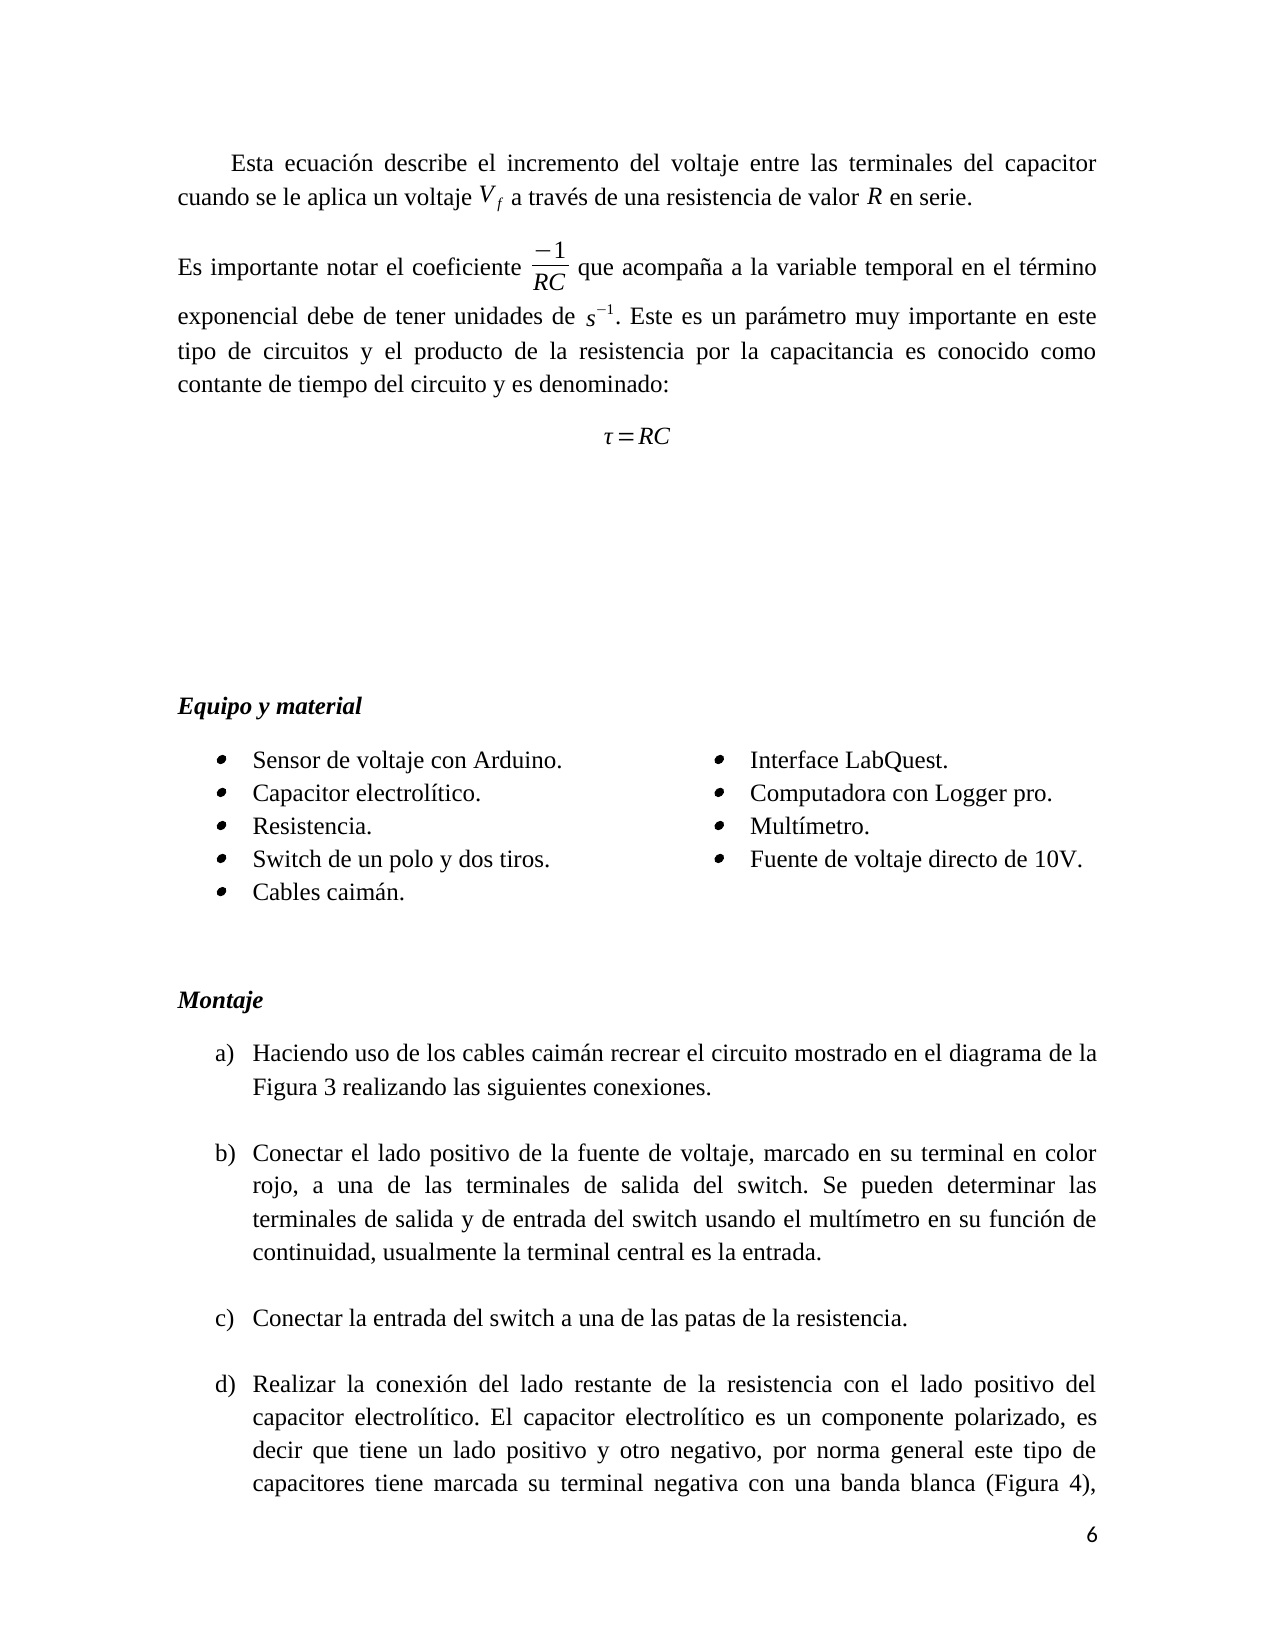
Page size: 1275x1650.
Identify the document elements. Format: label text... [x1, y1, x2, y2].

list Conectar el lado positivo de la fuente de voltaje, marcado en su terminal en color rojo, a una de las terminales de salida del switch. Se pueden determinar las terminales de salida y de entrada del switch usando el multímetro en su función de continuidad, usualmente la terminal central es la entrada. [215, 1138, 1098, 1265]
list Computadora con Logger pro. [712, 778, 1098, 807]
text Equipo y material [177, 691, 1098, 720]
list Interface LabQuest. [712, 745, 1098, 774]
list Sensor de voltaje con Arduino. [215, 745, 600, 774]
list Multímetro. [712, 811, 1098, 840]
list Cables caimán. [215, 877, 600, 906]
list Haciendo uso de los cables caimán recrear el circuito mostrado en el diagrama de la Figura 3 realizando las siguientes conexiones. [215, 1038, 1098, 1100]
text Esta ecuación describe el incremento del voltaje entre las terminales del capacitor cuando se le aplica un voltaje a través de una resistencia de valor en serie. [177, 148, 1098, 212]
text Es importante notar el coeficiente que acompaña a la variable temporal en el término exponencial debe de tener unidades de . Este es un parámetro muy importante en este tipo de circuitos y el producto de la resistencia por la capacitancia es conocido como contante de tiempo del circuito y es denominado: [177, 237, 1098, 397]
list Resistencia. [215, 811, 600, 840]
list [215, 1369, 1098, 1497]
text Montaje [177, 985, 1098, 1013]
list Fuente de voltaje directo de 10V. [712, 844, 1098, 873]
list Switch de un polo y dos tiros. [215, 844, 600, 873]
list Conectar la entrada del switch a una de las patas de la resistencia. [215, 1303, 1098, 1331]
list Capacitor electrolítico. [215, 778, 600, 807]
